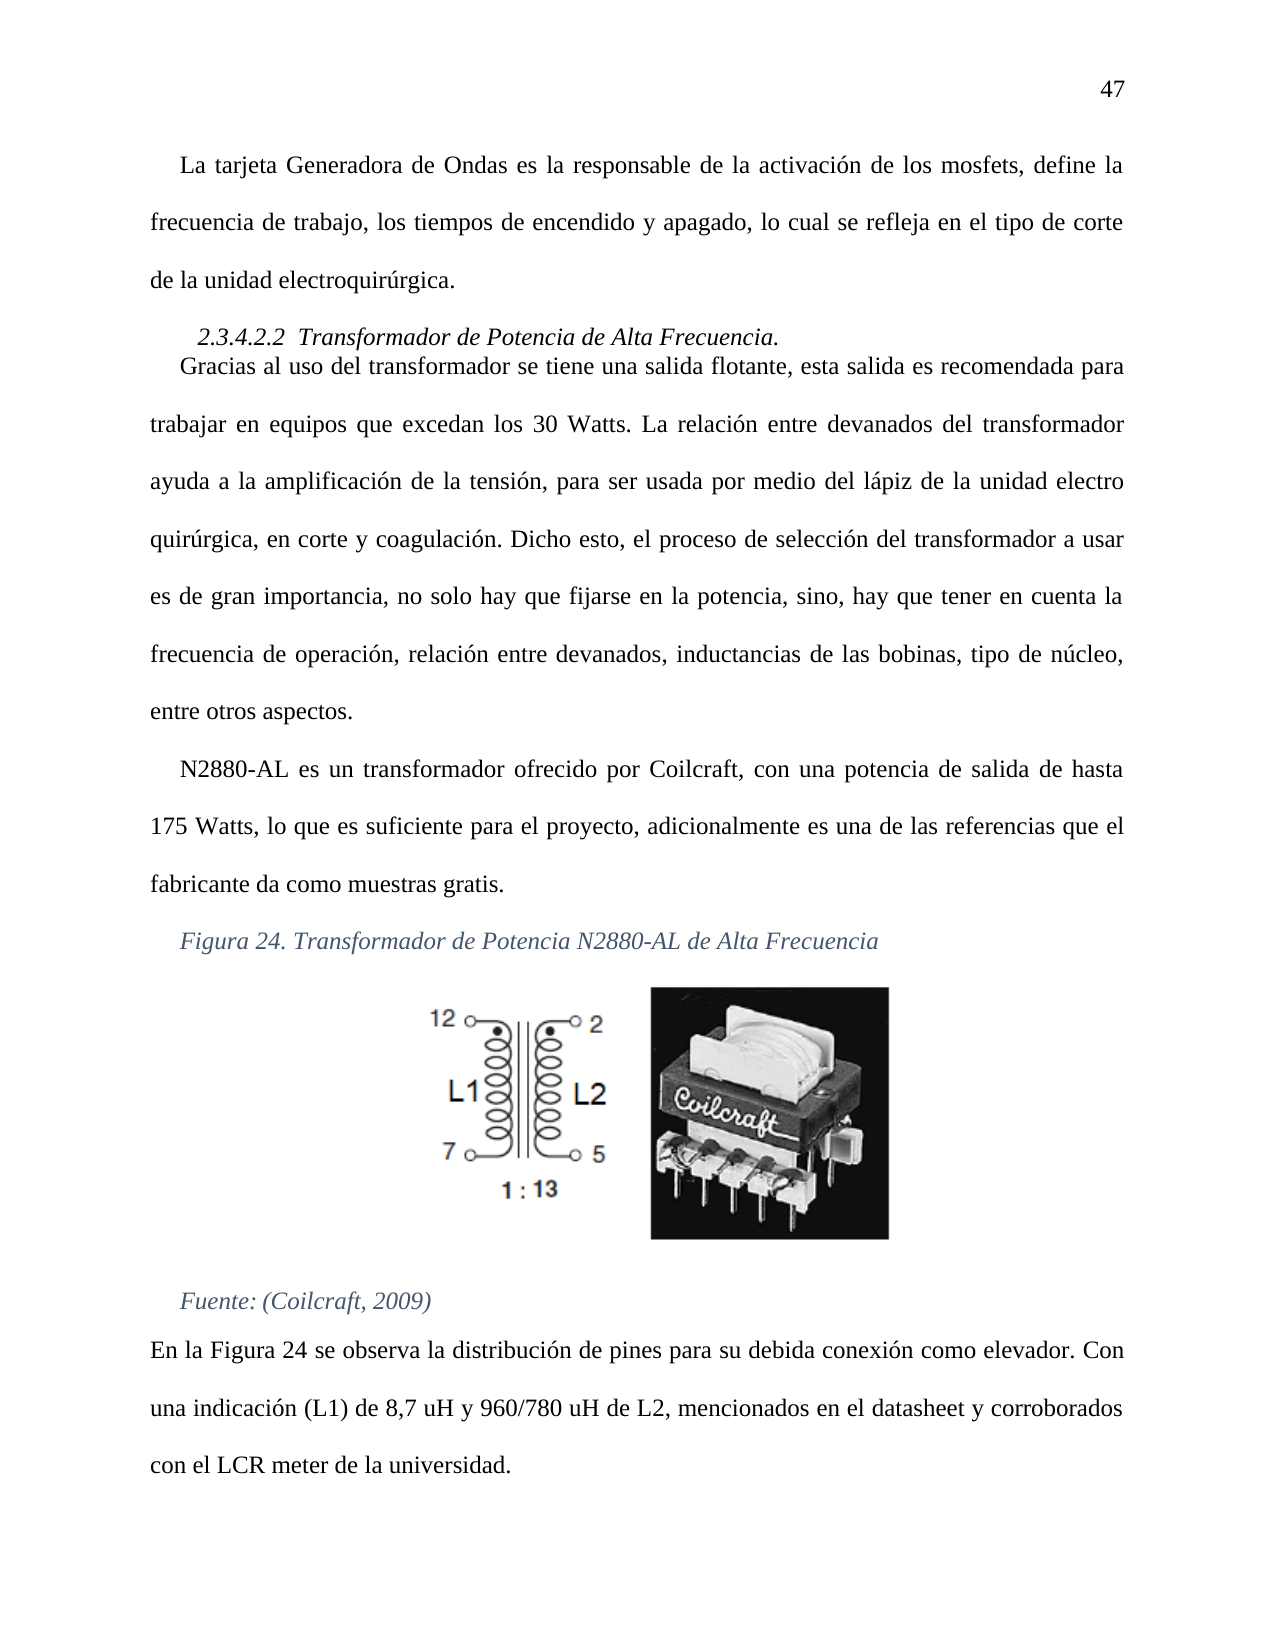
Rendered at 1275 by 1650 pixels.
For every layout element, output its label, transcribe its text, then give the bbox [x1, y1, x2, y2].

text N2880-AL es un transformador ofrecido por Coilcraft, con una potencia de salida de hasta 175 Watts, lo que es suficiente para el proyecto, adicionalmente es una de las referencias que el fabricante da como muestras gratis. [150, 754, 1125, 897]
text Figura 24. Transformador de Potencia N2880-AL de Alta Frecuencia [179, 926, 1125, 955]
text En la Figura 24 se observa la distribución de pines para su debida conexión como elevador. Con una indicación (L1) de 8,7 uH y 960/780 uH de L2, mencionados en el datasheet y corroborados con el LCR meter de la universidad. [150, 1335, 1125, 1479]
text Fuente: (Coilcraft, 2009) [150, 1286, 1125, 1314]
text Gracias al uso del transformador se tiene una salida flotante, esta salida es recomendada para trabajar en equipos que excedan los 30 Watts. La relación entre devanados del transformador ayuda a la amplificación de la tensión, para ser usada por medio del lápiz de la unidad electro quirúrgica, en corte y coagulación. Dicho esto, el proceso de selección del transformador a usar es de gran importancia, no solo hay que fijarse en la potencia, sino, hay que tener en cuenta la frecuencia de operación, relación entre devanados, inductancias de las bobinas, tipo de núcleo, entre otros aspectos. [150, 351, 1125, 725]
text La tarjeta Generadora de Ondas es la responsable de la activación de los mosfets, define la frecuencia de trabajo, los tiempos de encendido y apagado, lo cual se refleja en el tipo de corte de la unidad electroquirúrgica. [150, 150, 1125, 294]
picture [407, 975, 897, 1257]
subtitle Transformador de Potencia de Alta Frecuencia. [150, 322, 1125, 351]
